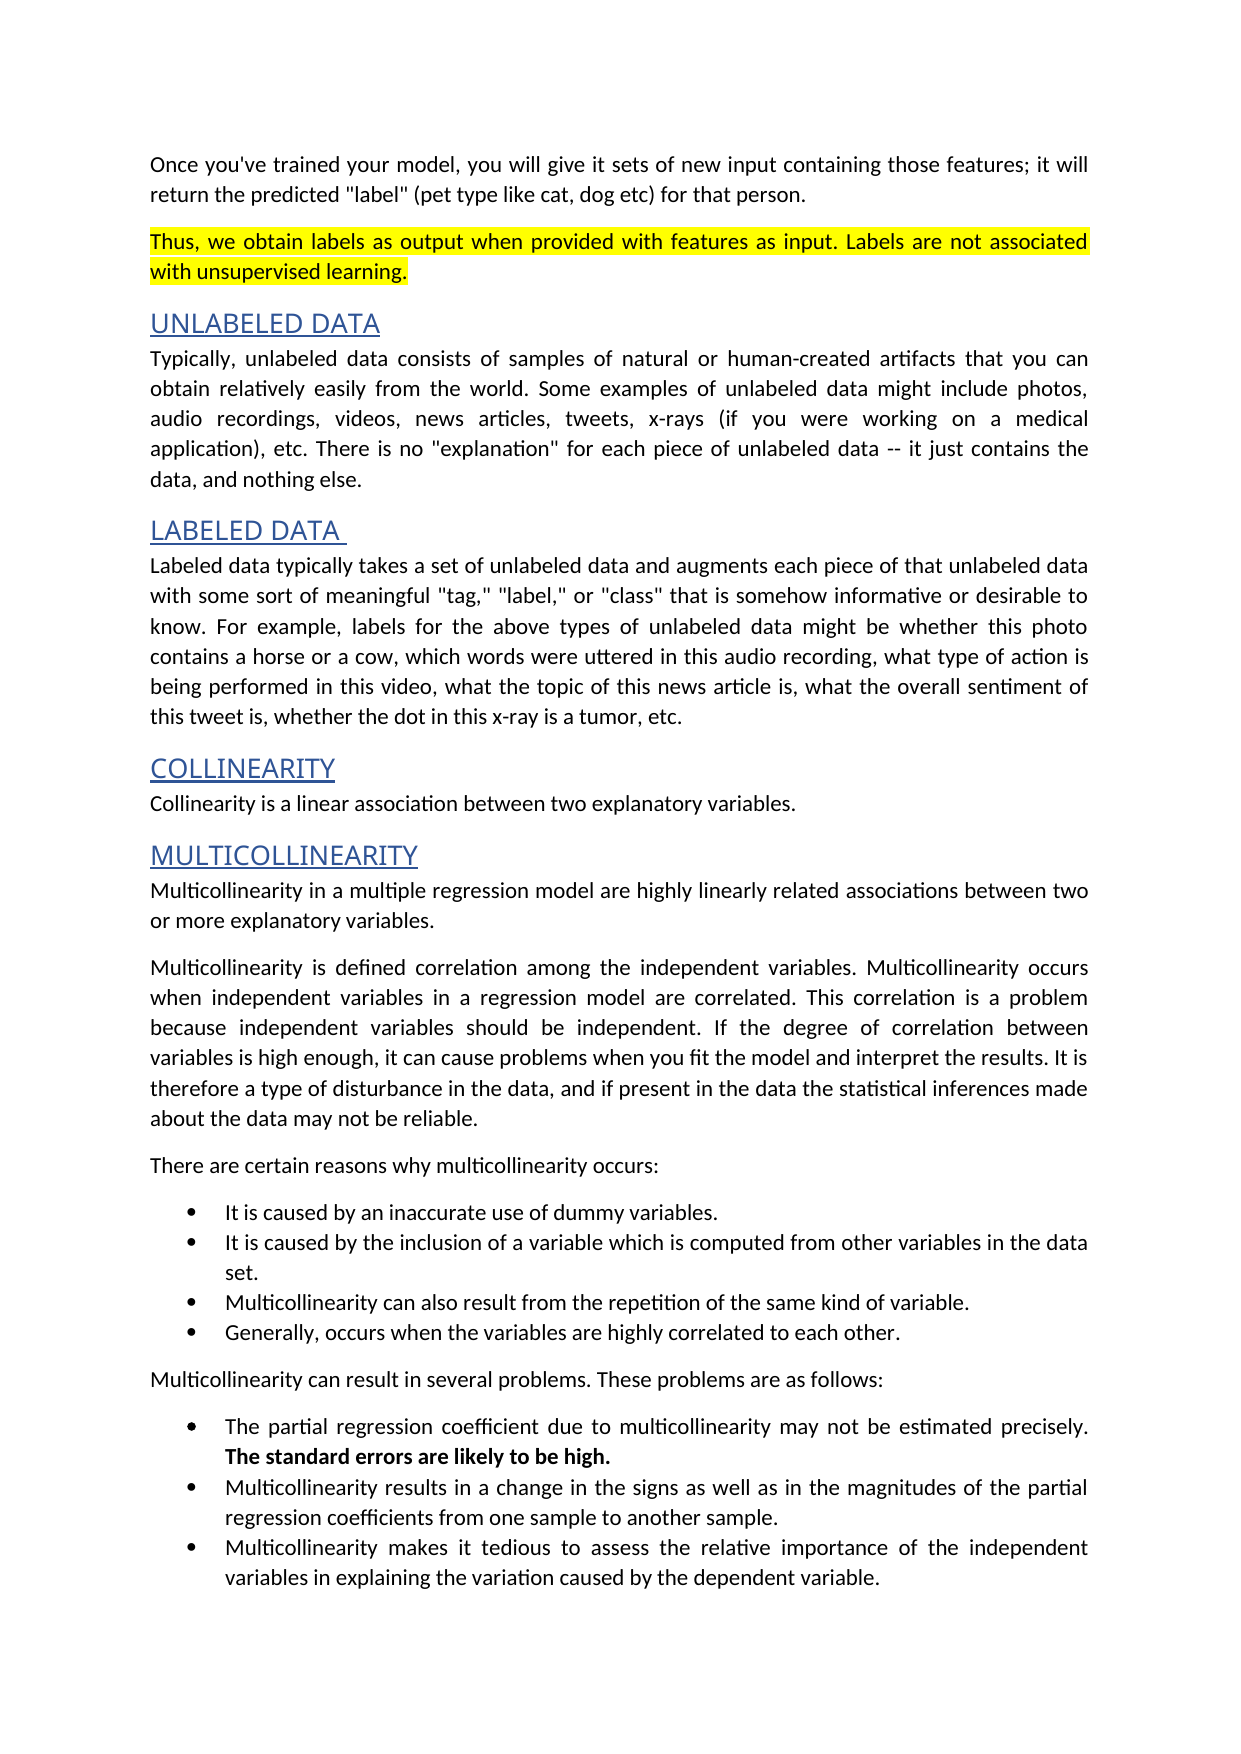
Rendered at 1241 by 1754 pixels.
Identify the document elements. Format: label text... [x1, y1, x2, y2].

list Multicollinearity results in a change in the signs as well as in the magnitudes of the partial regression coefficients from one sample to another sample. [187, 1473, 1090, 1531]
subtitle COLLINEARITY [150, 749, 1090, 786]
text There are certain reasons why multicollinearity occurs: [150, 1151, 1090, 1179]
list It is caused by an inaccurate use of dummy variables. [187, 1198, 1090, 1226]
text Multicollinearity can result in several problems. These problems are as follows: [150, 1365, 1090, 1393]
list Multicollinearity makes it tedious to assess the relative importance of the independent variables in explaining the variation caused by the dependent variable. [187, 1533, 1090, 1591]
text Typically, unlabeled data consists of samples of natural or human-created artifacts that you can obtain relatively easily from the world. Some examples of unlabeled data might include photos, audio recordings, videos, news articles, tweets, x-rays (if you were working on a medical application), etc. There is no "explanation" for each piece of unlabeled data -- it just contains the data, and nothing else. [150, 344, 1090, 493]
list It is caused by the inclusion of a variable which is computed from other variables in the data set. [187, 1228, 1090, 1286]
text Multicollinearity is defined correlation among the independent variables. Multicollinearity occurs when independent variables in a regression model are correlated. This correlation is a problem because independent variables should be independent. If the degree of correlation between variables is high enough, it can cause problems when you fit the model and interpret the results. It is therefore a type of disturbance in the data, and if present in the data the statistical inferences made about the data may not be reliable. [150, 953, 1090, 1132]
text Thus, we obtain labels as output when provided with features as input. Labels are not associated with unsupervised learning. [150, 255, 1090, 285]
list Generally, occurs when the variables are highly correlated to each other. [187, 1318, 1090, 1347]
subtitle UNLABELED DATA [150, 304, 1090, 341]
subtitle LABELED DATA [150, 512, 1090, 548]
text Labeled data typically takes a set of unlabeled data and augments each piece of that unlabeled data with some sort of meaningful "tag," "label," or "class" that is somehow informative or desirable to know. For example, labels for the above types of unlabeled data might be whether this photo contains a horse or a cow, which words were uttered in this audio recording, what type of action is being performed in this video, what the topic of this news article is, what the overall sentiment of this tweet is, whether the dot in this x-ray is a tumor, etc. [150, 551, 1090, 731]
text Collinearity is a linear association between two explanatory variables. [150, 789, 1090, 817]
text Multicollinearity in a multiple regression model are highly linearly related associations between two or more explanatory variables. [150, 876, 1090, 934]
text Once you've trained your model, you will give it sets of new input containing those features; it will return the predicted "label" (pet type like cat, dog etc) for that person. [150, 150, 1090, 208]
list The partial regression coefficient due to multicollinearity may not be estimated precisely. The standard errors are likely to be high. [187, 1412, 1090, 1471]
list Multicollinearity can also result from the repetition of the same kind of variable. [187, 1288, 1090, 1316]
subtitle MULTICOLLINEARITY [150, 836, 1090, 873]
